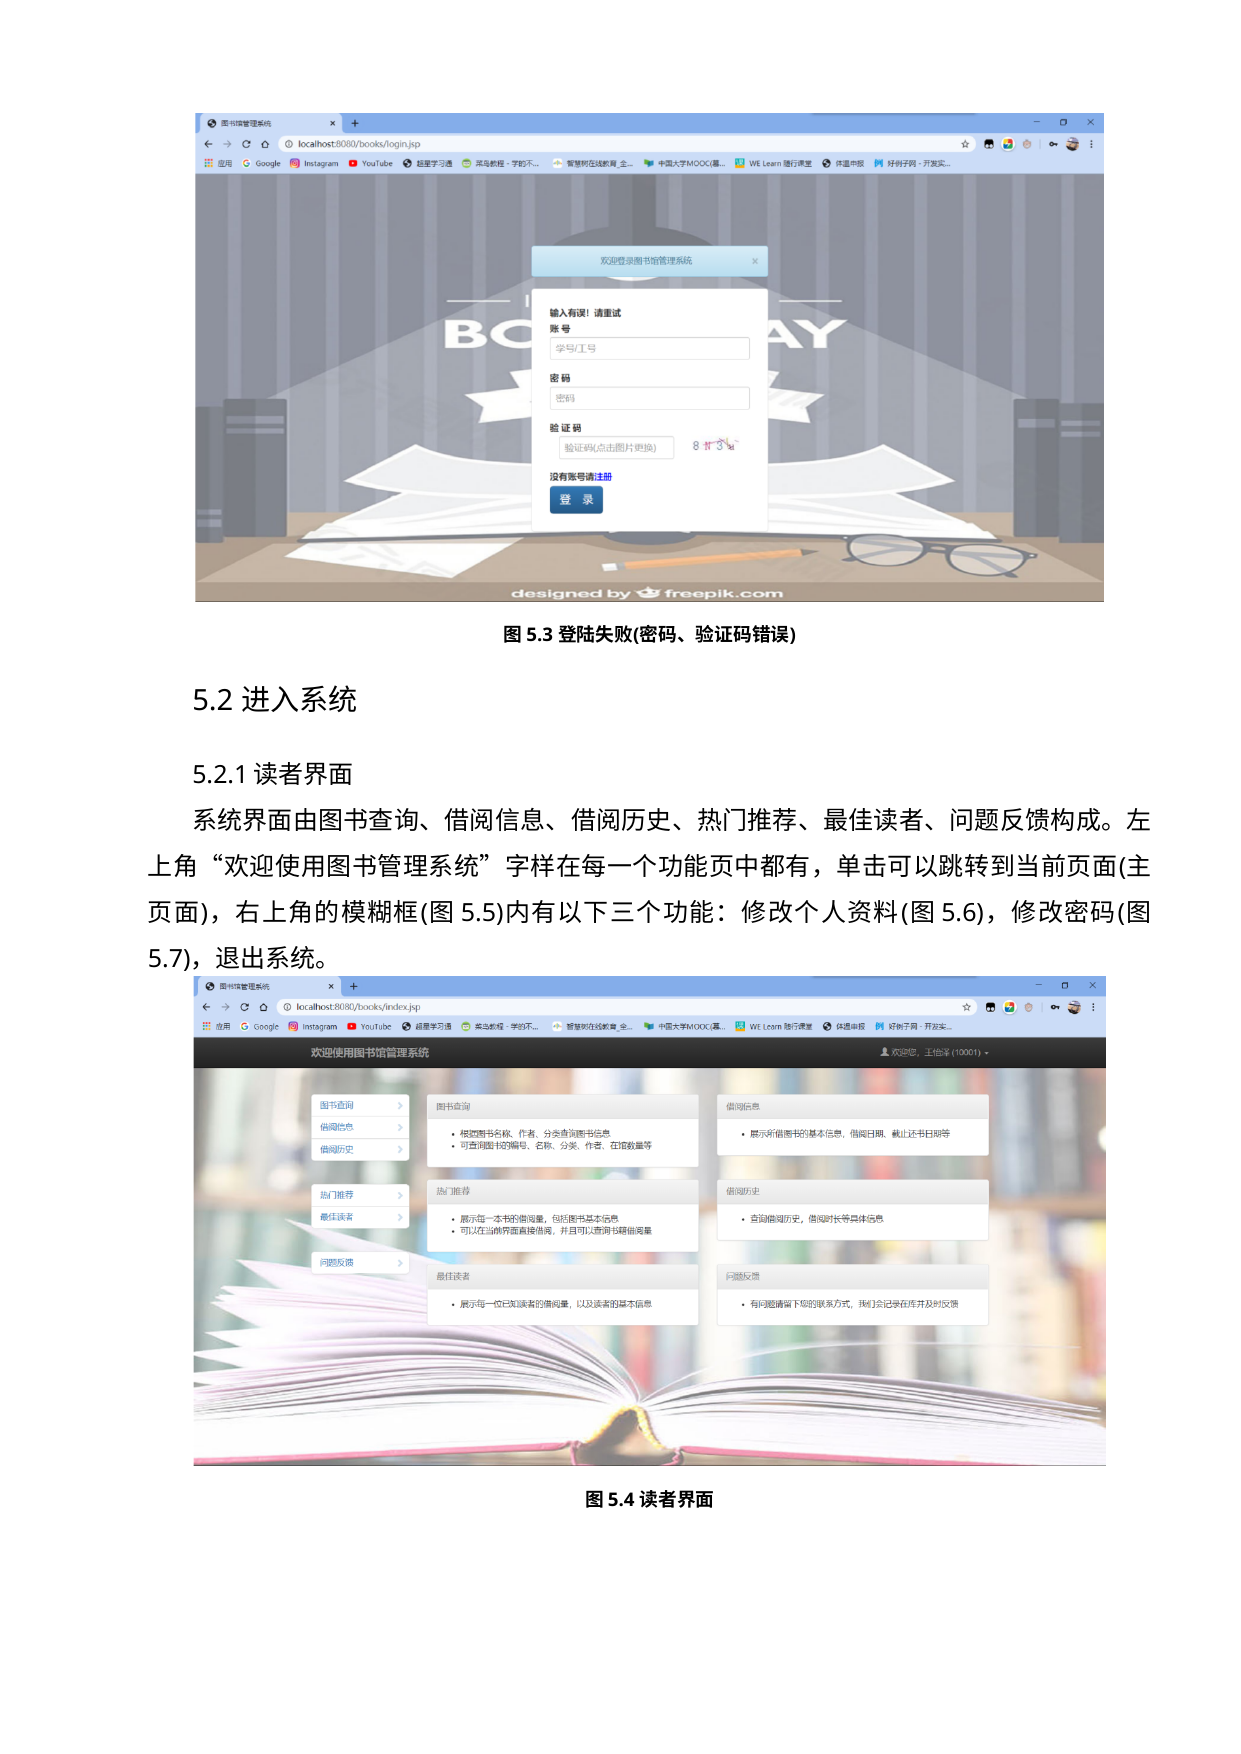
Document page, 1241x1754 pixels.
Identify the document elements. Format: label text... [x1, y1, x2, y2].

text 系统界面由图书查询、借阅信息、借阅历史、热门推荐、最佳读者、问题反馈构成。左上角“欢迎使用图书管理系统”字样在每一个功能页中都有，单击可以跳转到当前页面(主页面)，右上角的模糊框(图5.5)内有以下三个功能：修改个人资料(图5.6)，修改密码(图5.7)，退出系统。 [148, 793, 1152, 976]
picture [195, 113, 1104, 602]
picture [193, 976, 1106, 1466]
text 5.2 进入系统 [192, 674, 1152, 720]
text 5.2.1读者界面 [148, 747, 1152, 793]
text 图5.4 读者界面 [148, 1466, 1152, 1512]
text 图5.3 登陆失败(密码、验证码错误) [148, 601, 1152, 647]
